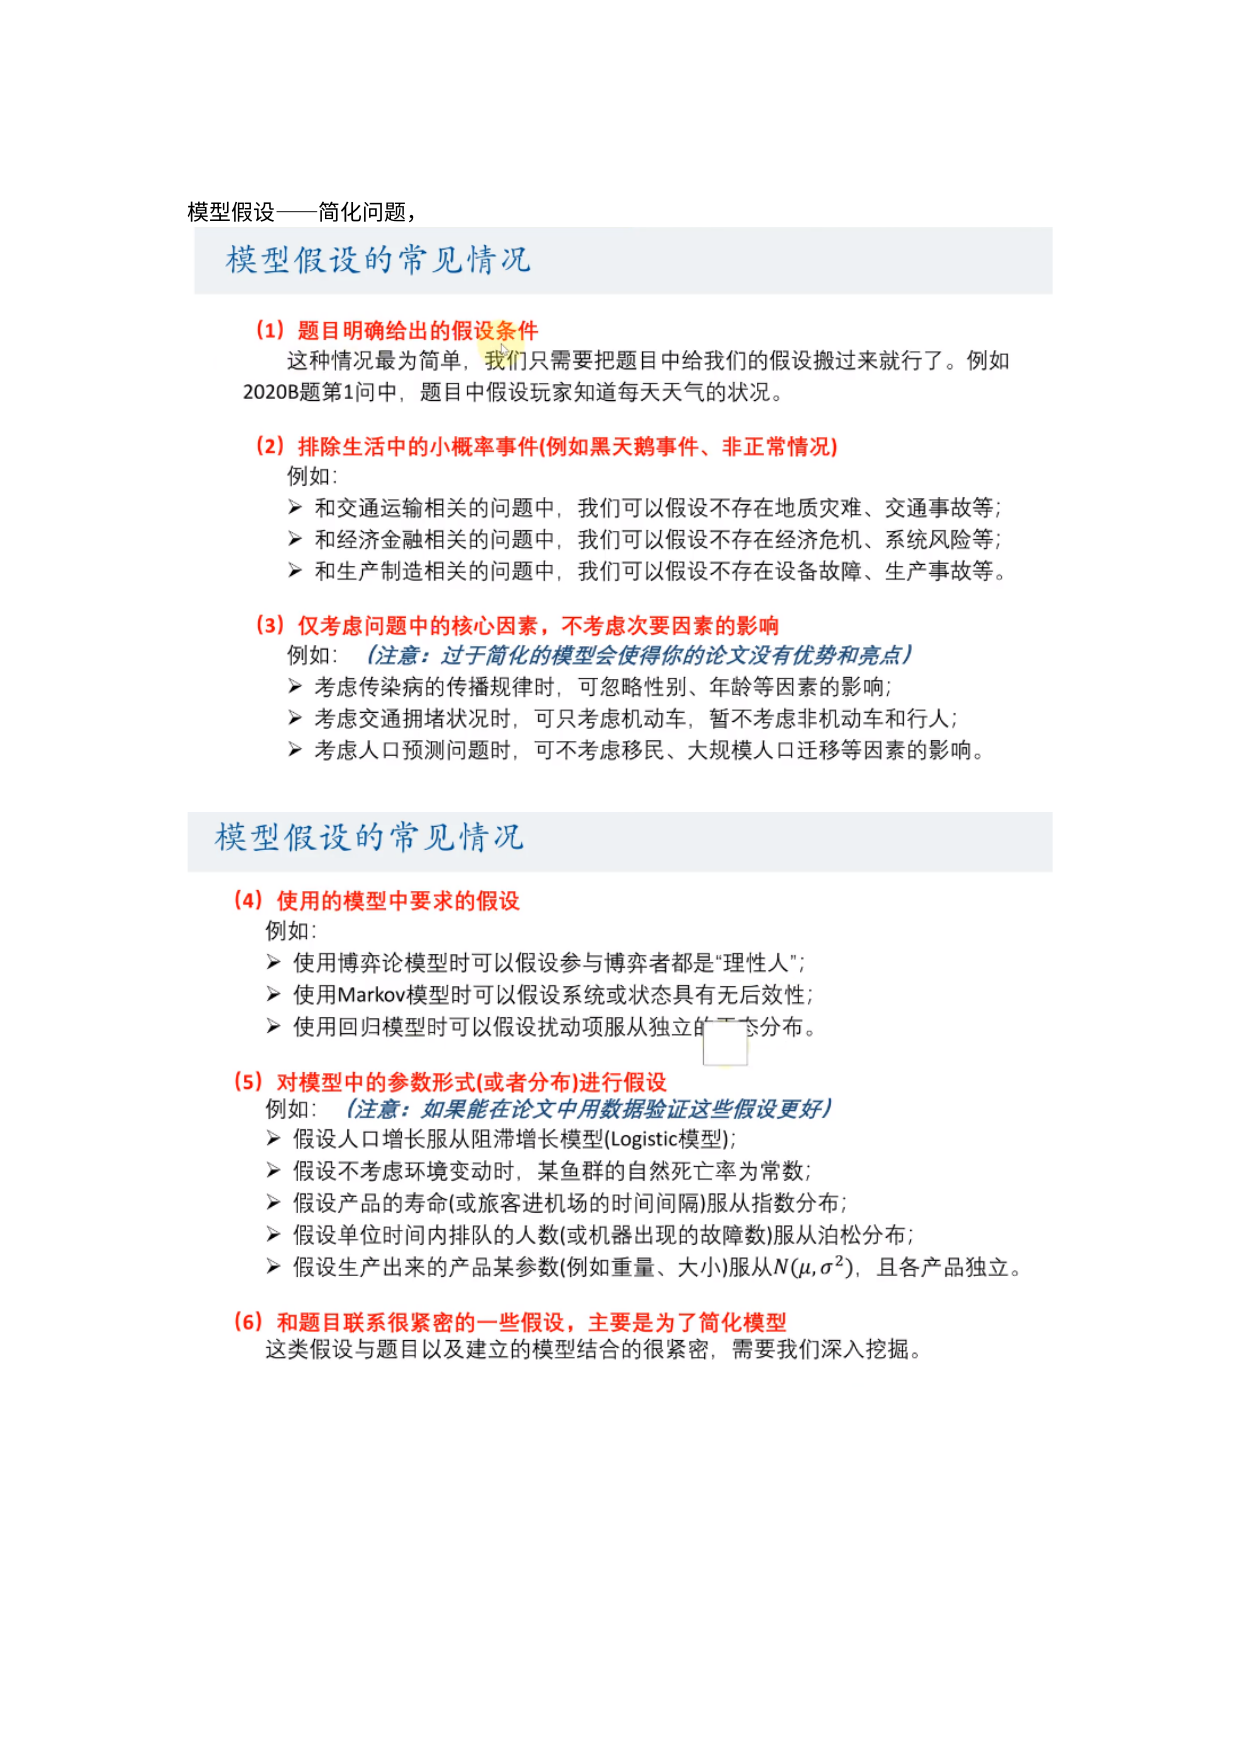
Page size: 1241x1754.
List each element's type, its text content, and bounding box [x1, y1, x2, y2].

picture [187, 812, 1053, 1387]
text 模型假设——简化问题， [187, 194, 1053, 227]
picture [187, 227, 1053, 782]
